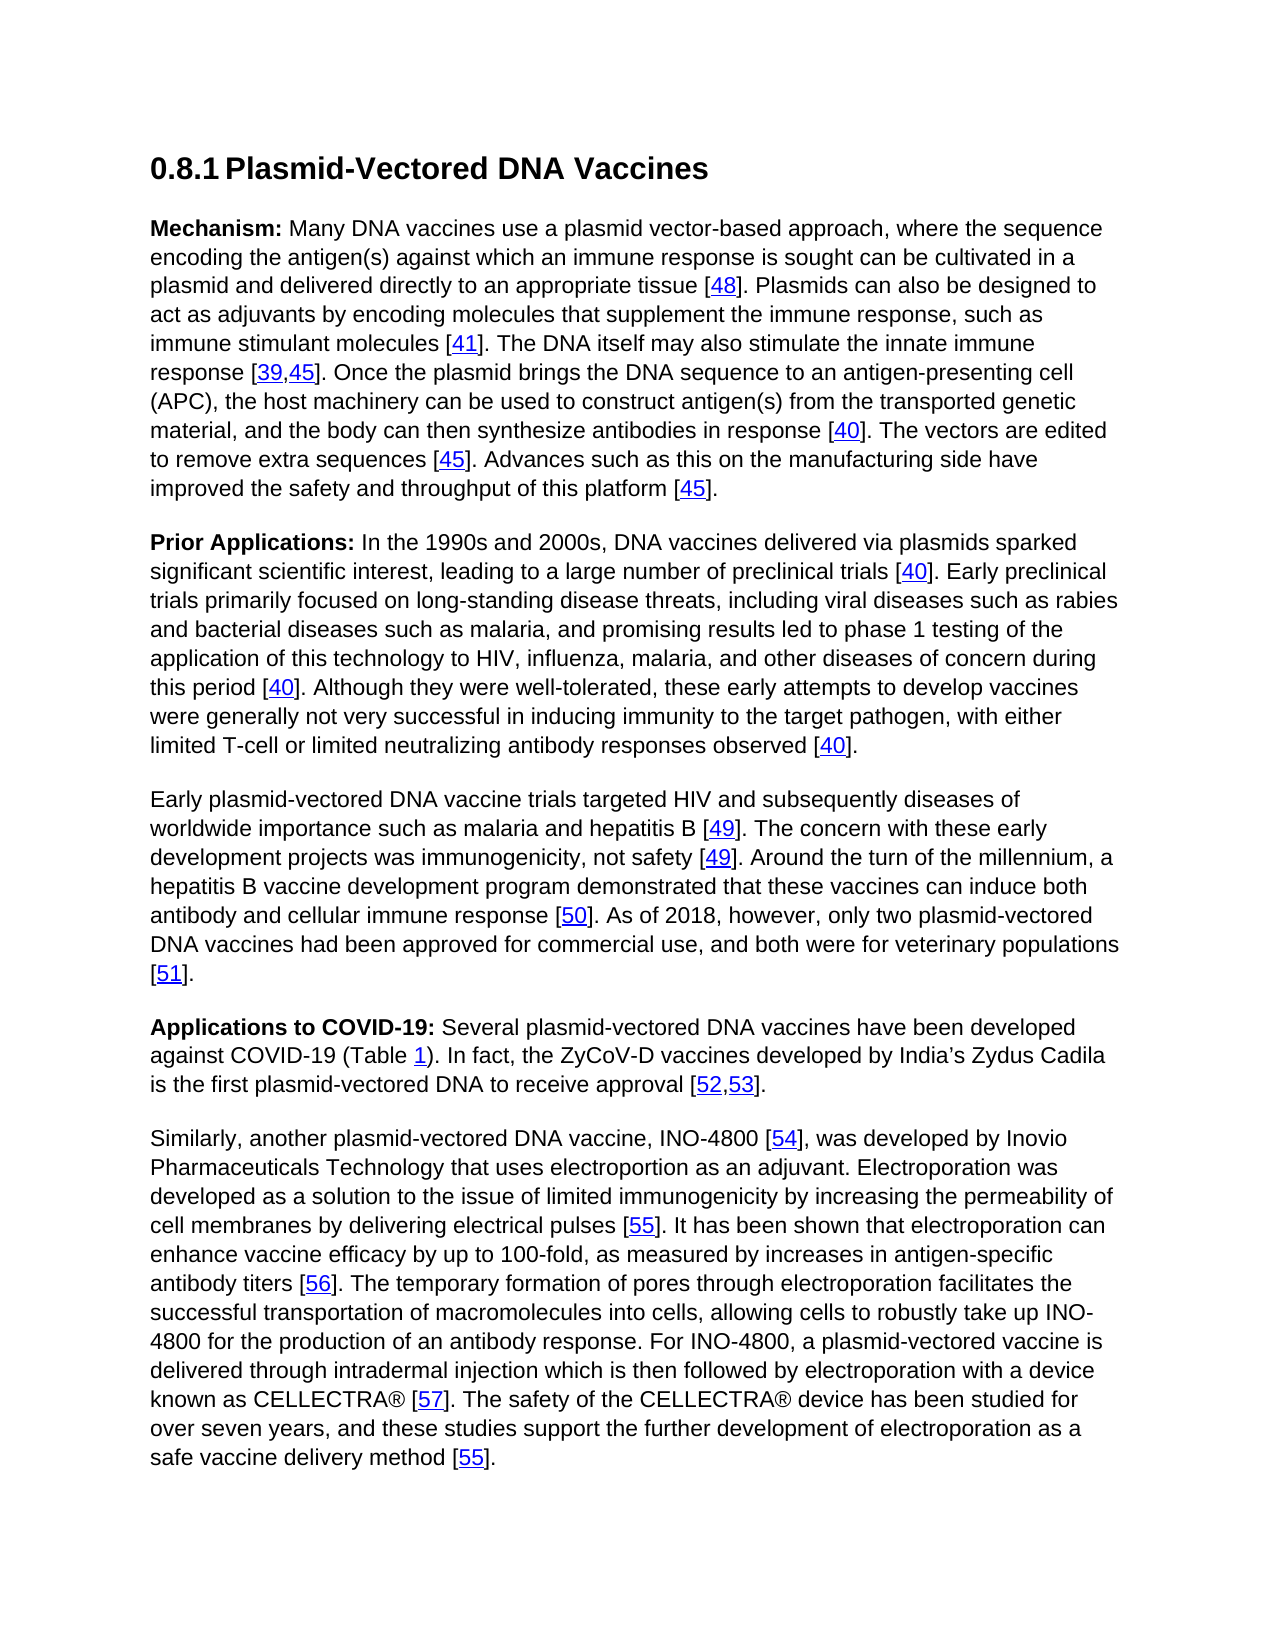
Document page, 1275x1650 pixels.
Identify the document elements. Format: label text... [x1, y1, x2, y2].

subtitle 0.8.1 Plasmid-Vectored DNA Vaccines [150, 150, 1125, 186]
text Applications to COVID-19: Several plasmid-vectored DNA vaccines have been developed against COVID-19 (Table 1). In fact, the ZyCoV-D vaccines developed by India’s Zydus Cadila is the first plasmid-vectored DNA to receive approval [52,53]. [150, 1013, 1125, 1098]
text Early plasmid-vectored DNA vaccine trials targeted HIV and subsequently diseases of worldwide importance such as malaria and hepatitis B [49]. The concern with these early development projects was immunogenicity, not safety [49]. Around the turn of the millennium, a hepatitis B vaccine development program demonstrated that these vaccines can induce both antibody and cellular immune response [50]. As of 2018, however, only two plasmid-vectored DNA vaccines had been approved for commercial use, and both were for veterinary populations [51]. [150, 786, 1125, 986]
text Prior Applications: In the 1990s and 2000s, DNA vaccines delivered via plasmids sparked significant scientific interest, leading to a large number of preclinical trials [40]. Early preclinical trials primarily focused on long-standing disease threats, including viral diseases such as rabies and bacterial diseases such as malaria, and promising results led to phase 1 testing of the application of this technology to HIV, influenza, malaria, and other diseases of concern during this period [40]. Although they were well-tolerated, these early attempts to develop vaccines were generally not very successful in inducing immunity to the target pathogen, with either limited T-cell or limited neutralizing antibody responses observed [40]. [150, 529, 1125, 758]
text Mechanism: Many DNA vaccines use a plasmid vector-based approach, where the sequence encoding the antigen(s) against which an immune response is sought can be cultivated in a plasmid and delivered directly to an appropriate tissue [48]. Plasmids can also be designed to act as adjuvants by encoding molecules that supplement the immune response, such as immune stimulant molecules [41]. The DNA itself may also stimulate the innate immune response [39,45]. Once the plasmid brings the DNA sequence to an antigen-presenting cell (APC), the host machinery can be used to construct antigen(s) from the transported genetic material, and the body can then synthesize antibodies in response [40]. The vectors are edited to remove extra sequences [45]. Advances such as this on the manufacturing side have improved the safety and throughput of this platform [45]. [150, 214, 1125, 501]
text Similarly, another plasmid-vectored DNA vaccine, INO-4800 [54], was developed by Inovio Pharmaceuticals Technology that uses electroportion as an adjuvant. Electroporation was developed as a solution to the issue of limited immunogenicity by increasing the permeability of cell membranes by delivering electrical pulses [55]. It has been shown that electroporation can enhance vaccine efficacy by up to 100-fold, as measured by increases in antigen-specific antibody titers [56]. The temporary formation of pores through electroporation facilitates the successful transportation of macromolecules into cells, allowing cells to robustly take up INO-4800 for the production of an antibody response. For INO-4800, a plasmid-vectored vaccine is delivered through intradermal injection which is then followed by electroporation with a device known as CELLECTRA® [57]. The safety of the CELLECTRA® device has been studied for over seven years, and these studies support the further development of electroporation as a safe vaccine delivery method [55]. [150, 1125, 1125, 1470]
